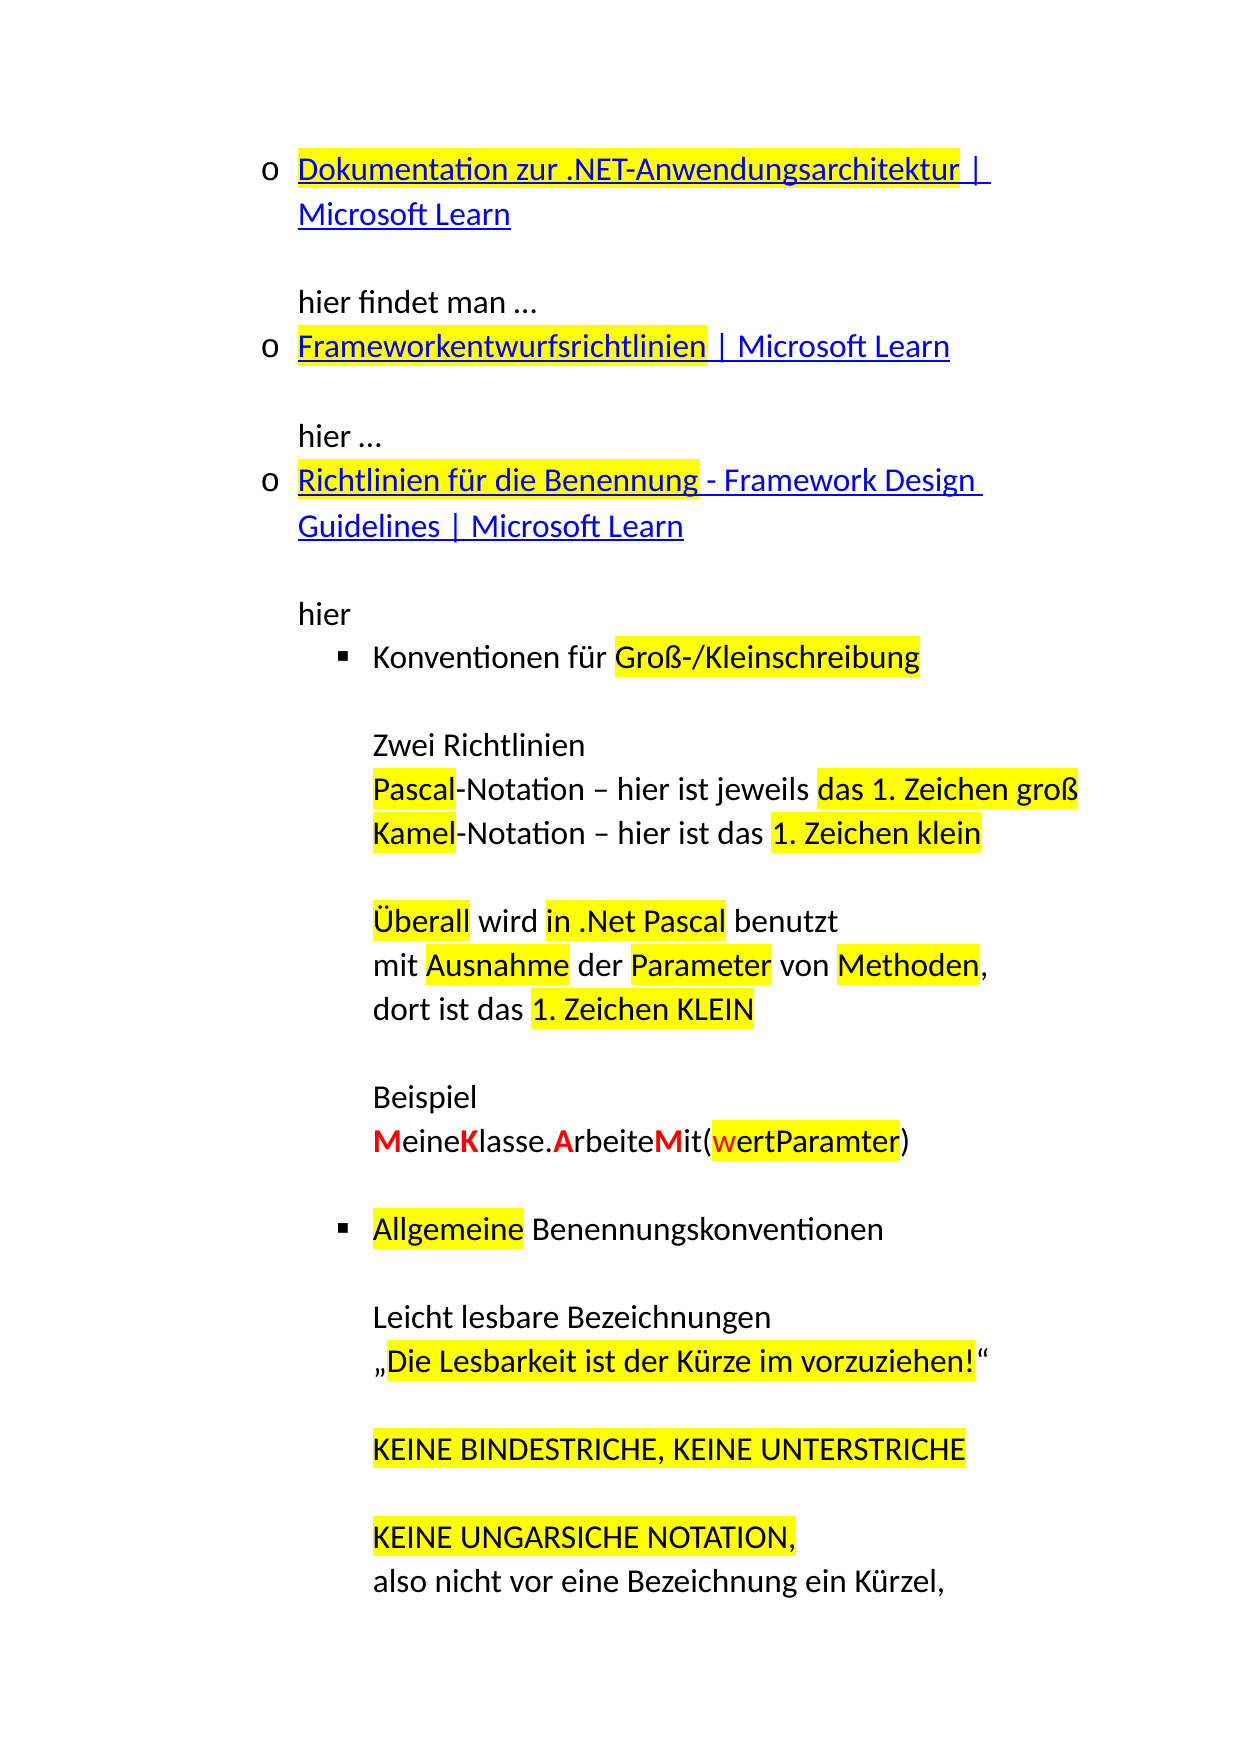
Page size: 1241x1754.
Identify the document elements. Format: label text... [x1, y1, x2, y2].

list Frameworkentwurfsrichtlinien | Microsoft Learn hier … [260, 325, 1093, 456]
list Dokumentation zur .NET-Anwendungsarchitektur | Microsoft Learn hier findet man … [260, 148, 1093, 322]
list Konventionen für Groß-/Kleinschreibung Zwei Richtlinien Pascal-Notation – hier ist jeweils das 1. Zeichen groß Kamel-Notation – hier ist das 1. Zeichen klein Überall wird in .Net Pascal benutzt mit Ausnahme der Parameter von Methoden, dort ist das 1. Zeichen KLEIN Beispiel MeineKlasse.ArbeiteMit(wertParamter) [335, 636, 1093, 1205]
list Richtlinien für die Benennung - Framework Design Guidelines | Microsoft Learn hier [260, 459, 1093, 633]
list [335, 1208, 1093, 1600]
